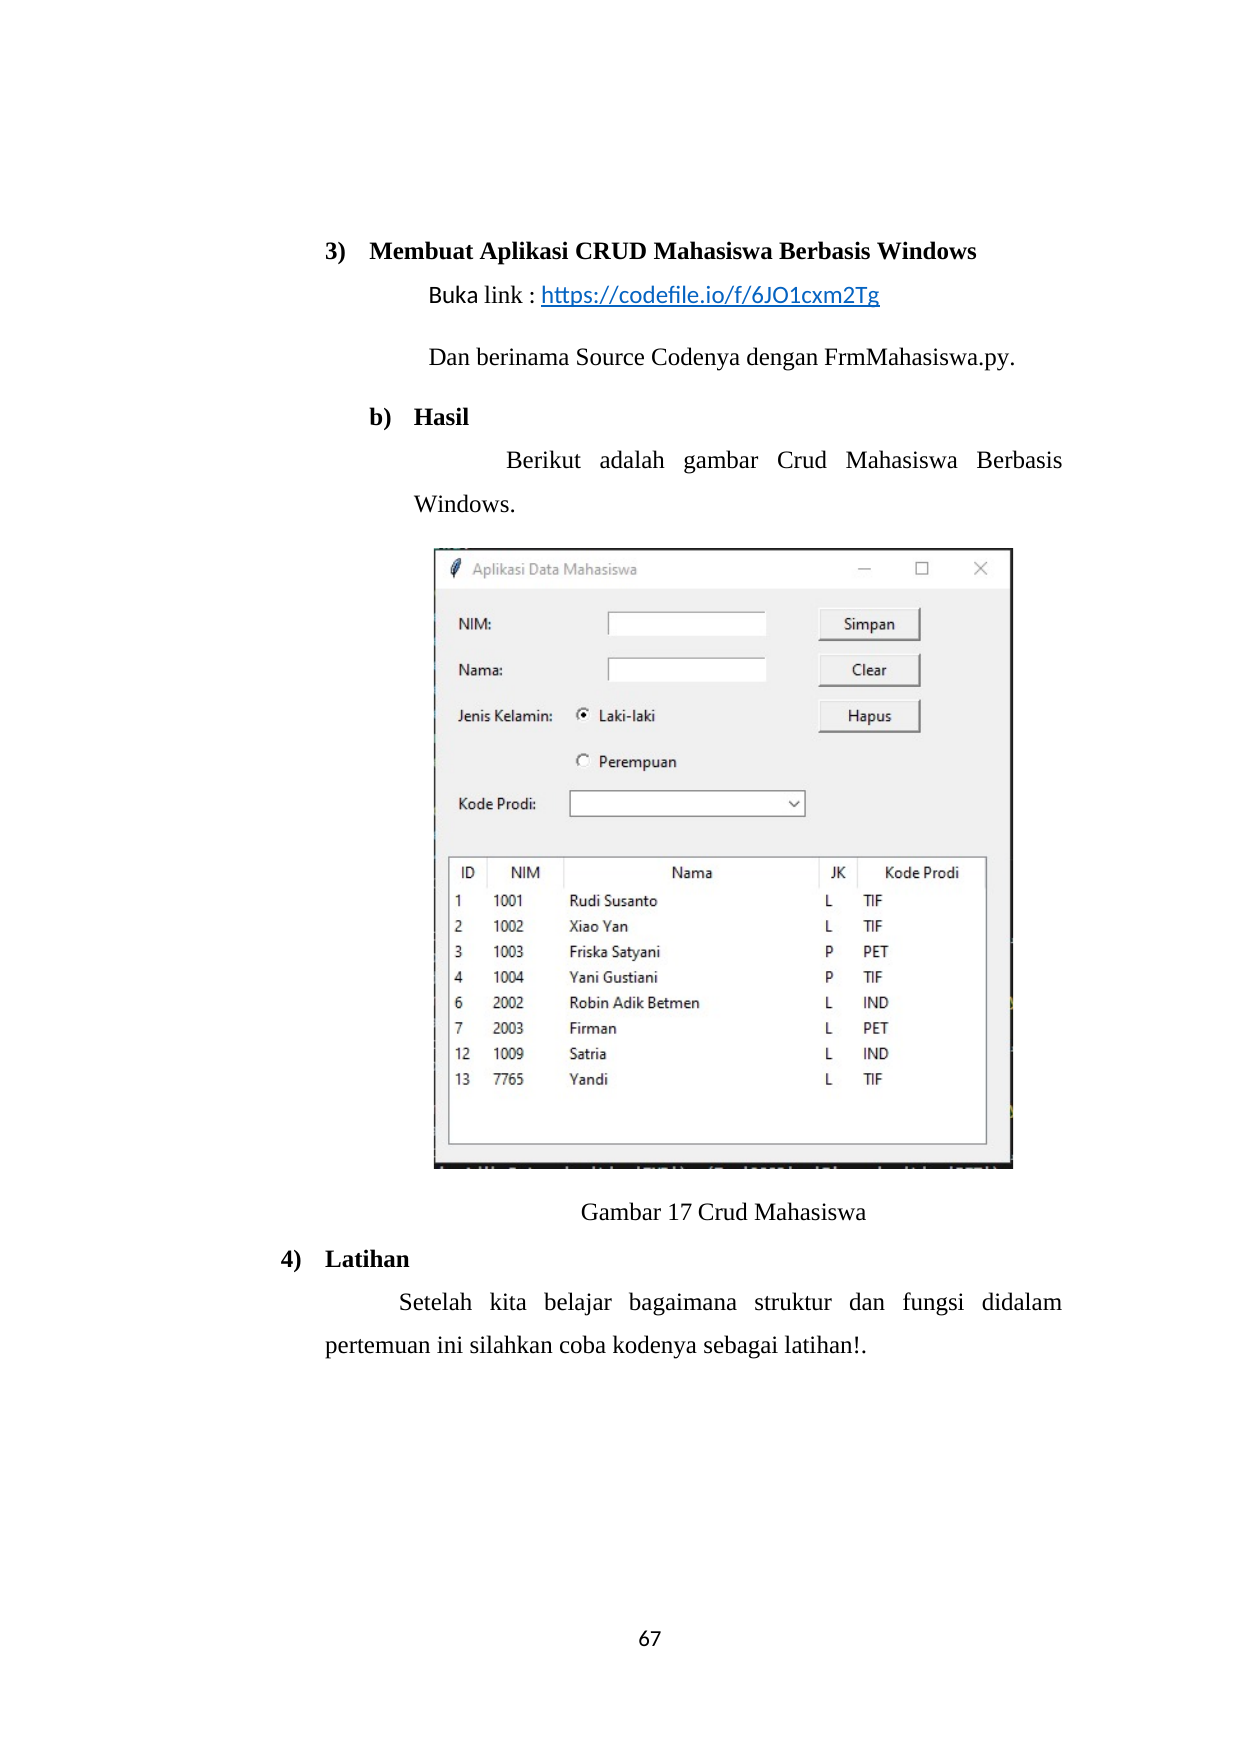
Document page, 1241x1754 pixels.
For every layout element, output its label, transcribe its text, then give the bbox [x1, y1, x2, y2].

text Dan berinama Source Codenya dengan FrmMahasiswa.py. [369, 342, 1063, 371]
text Setelah kita belajar bagaimana struktur dan fungsi didalam pertemuan ini silahkan coba kodenya sebagai latihan!. [325, 1287, 1063, 1359]
subtitle Hasil [369, 402, 1063, 431]
subtitle Latihan [281, 1244, 1063, 1273]
picture [433, 548, 1014, 1169]
text Gambar 17 Crud Mahasiswa [384, 1197, 1063, 1225]
subtitle Membuat Aplikasi CRUD Mahasiswa Berbasis Windows [325, 236, 1063, 265]
text Buka link : https://codefile.io/f/6JO1cxm2Tg [369, 279, 1063, 310]
text Berikut adalah gambar Crud Mahasiswa Berbasis Windows. [413, 446, 1063, 517]
